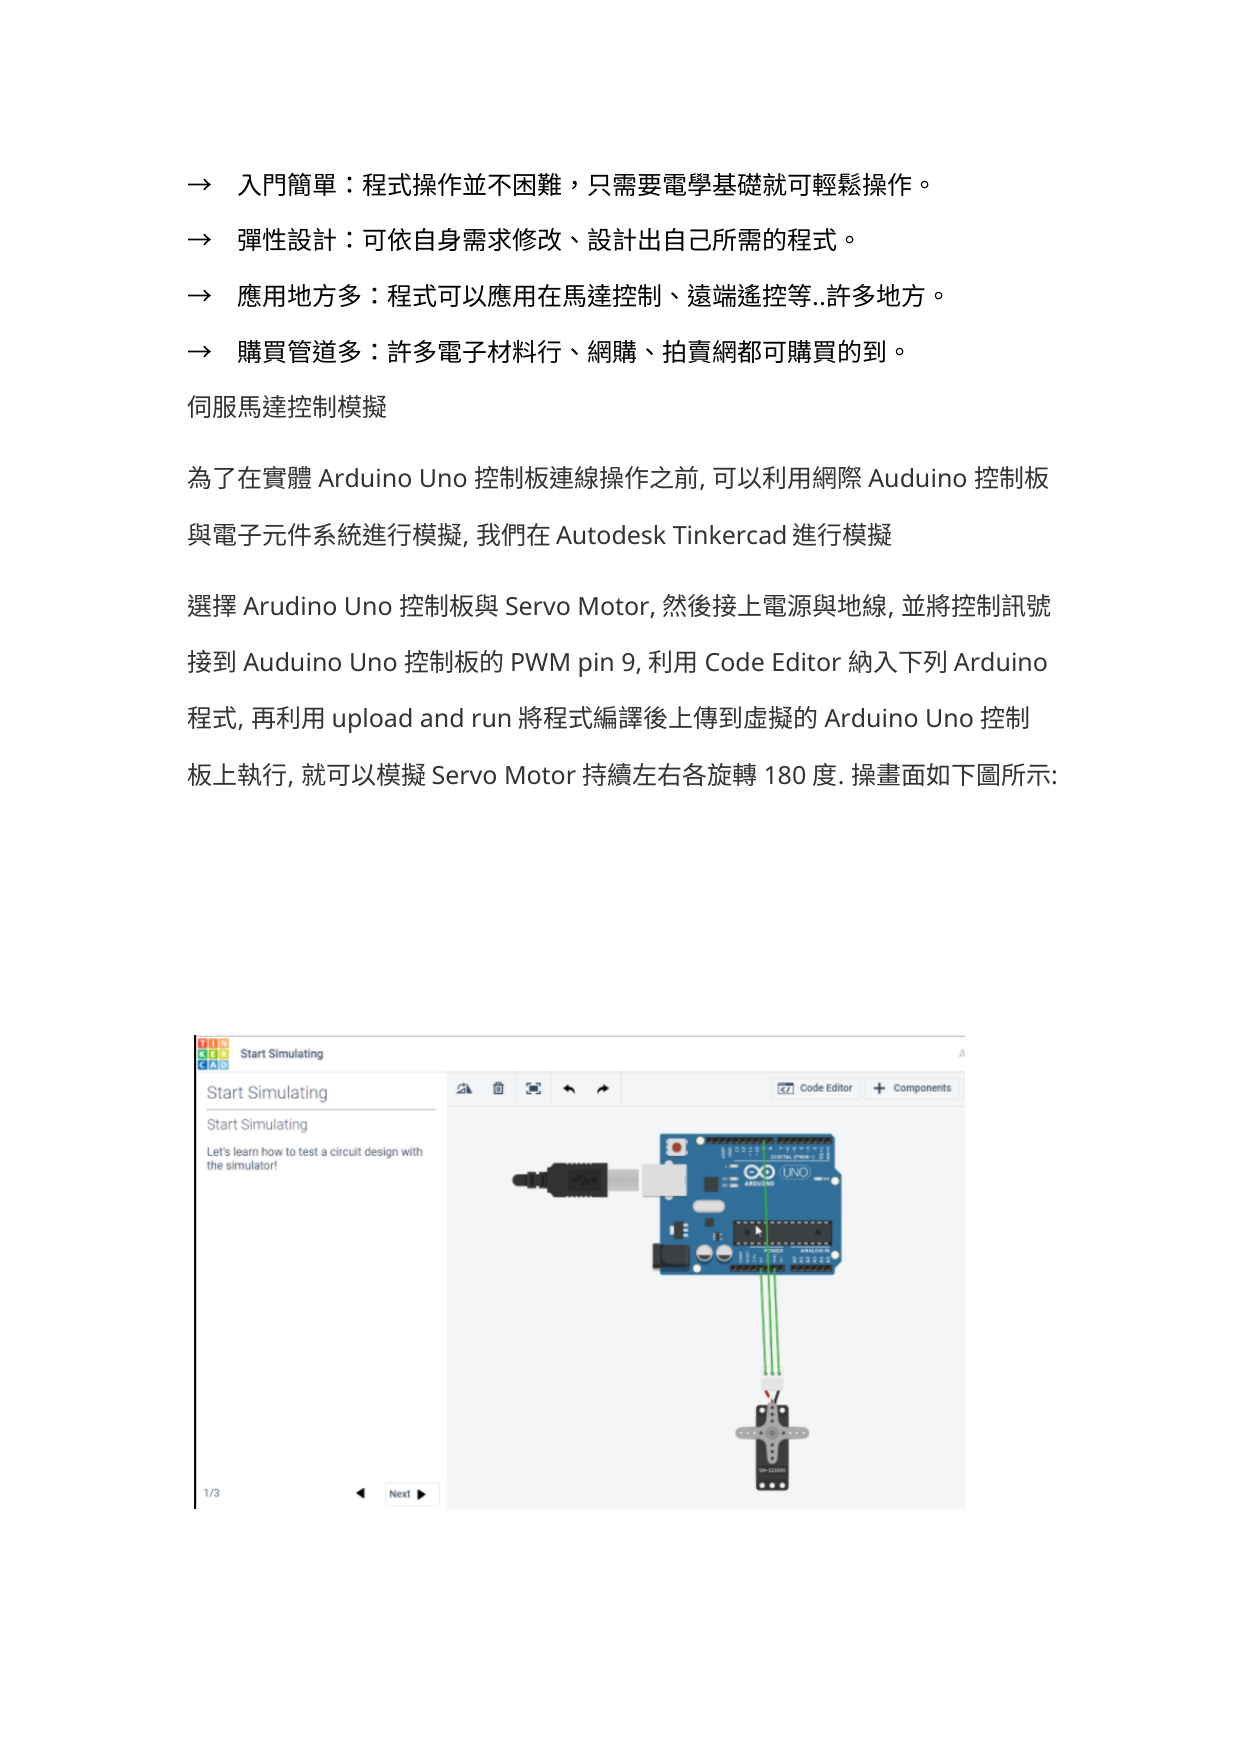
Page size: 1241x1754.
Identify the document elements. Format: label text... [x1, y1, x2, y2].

text → 入門簡單：程式操作並不困難，只需要電學基礎就可輕鬆操作。 [187, 164, 1053, 202]
text 伺服馬達控制模擬 [187, 387, 1053, 424]
text → 購買管道多：許多電子材料行、網購、拍賣網都可購買的到。 [187, 331, 1053, 369]
text → 應用地方多：程式可以應用在馬達控制、遠端遙控等..許多地方。 [187, 276, 1053, 313]
text 為了在實體 Arduino Uno 控制板連線操作之前, 可以利用網際 Auduino 控制板與電子元件系統進行模擬, 我們在Autodesk Tinkercad進行模擬 [187, 458, 1053, 552]
picture [193, 1035, 965, 1509]
text → 彈性設計：可依自身需求修改、設計出自己所需的程式。 [187, 220, 1053, 258]
